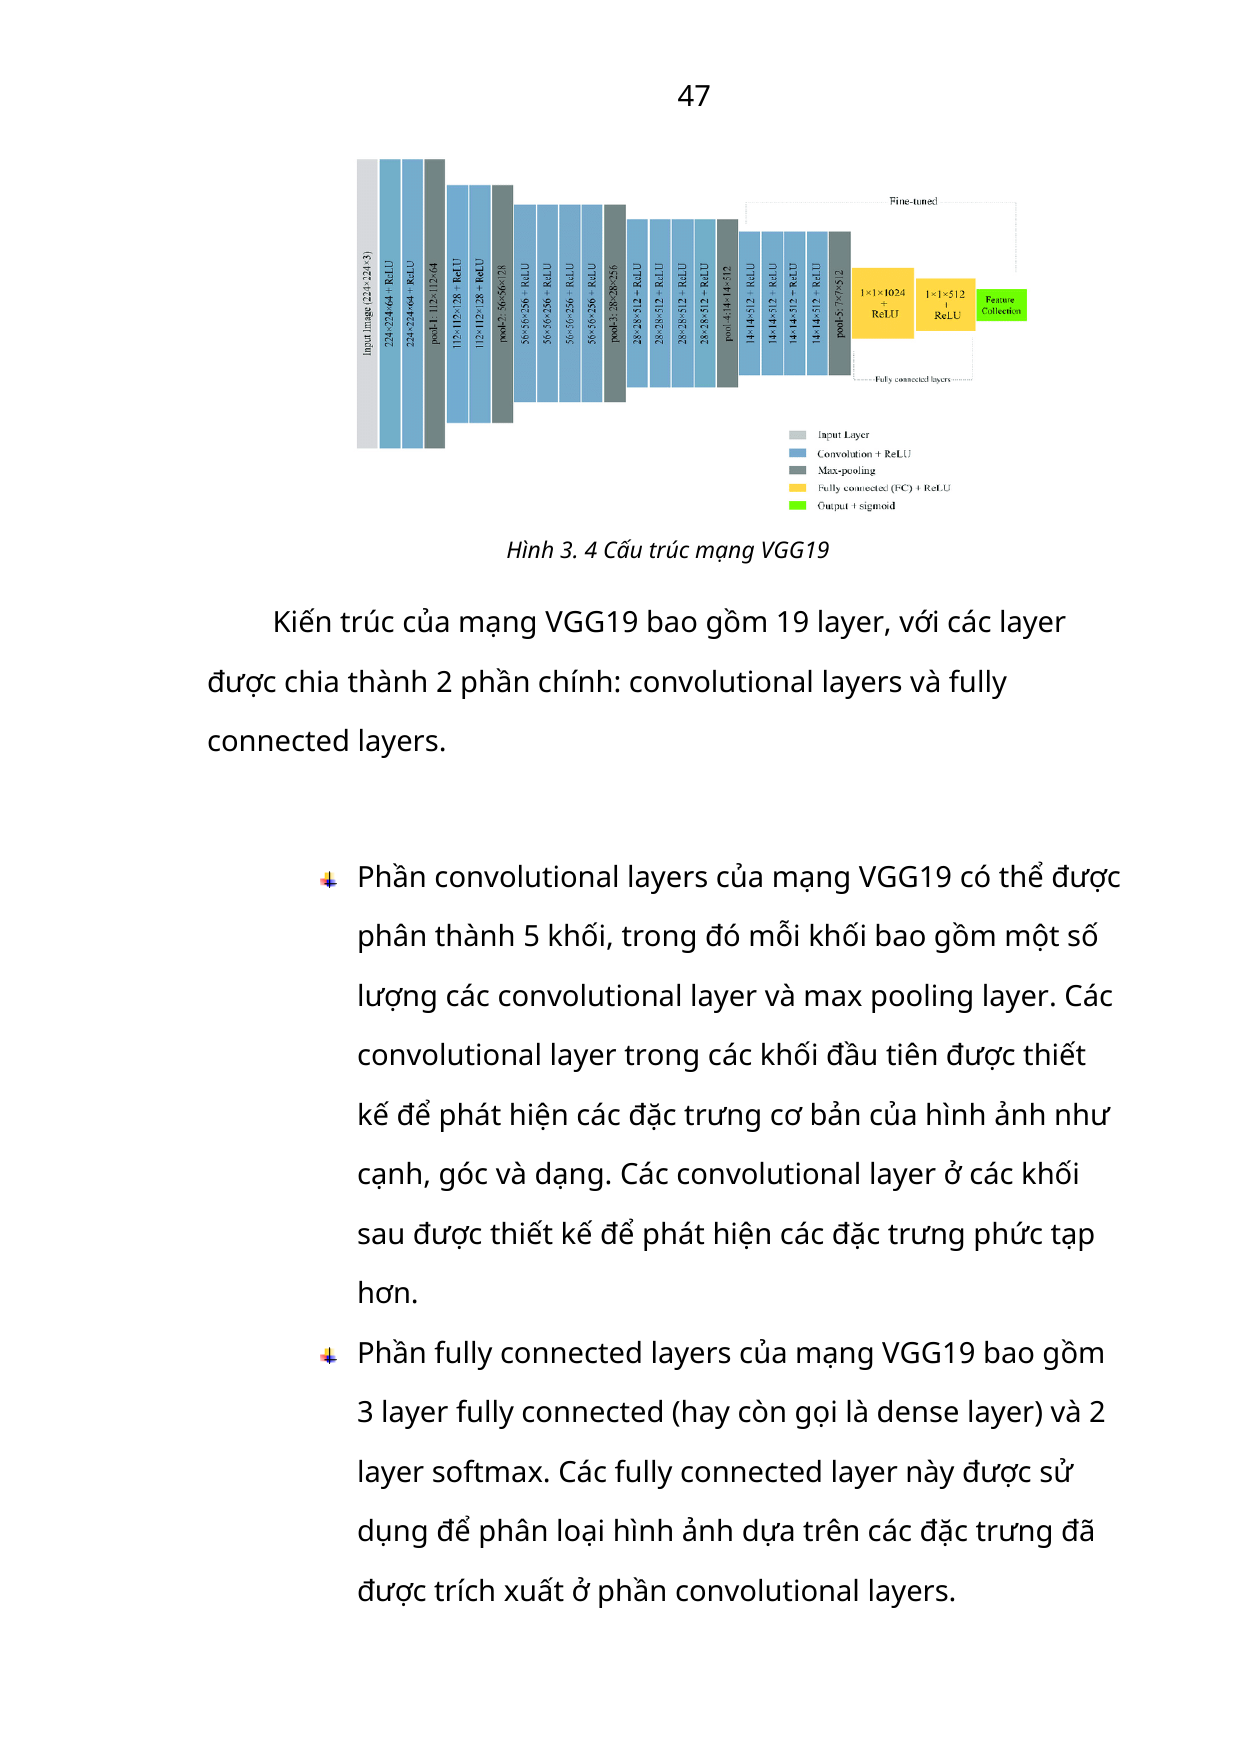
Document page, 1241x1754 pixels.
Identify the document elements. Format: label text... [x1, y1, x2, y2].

text Hình 3. 4 Cấu trúc mạng VGG19 [216, 534, 1122, 565]
picture [320, 870, 337, 888]
picture [352, 154, 1033, 515]
list Phần fully connected layers của mạng VGG19 bao gồm 3 layer fully connected (hay còn gọi là dense layer) và 2 layer softmax. Các fully connected layer này được sử dụng để phân loại hình ảnh dựa trên các đặc trưng đã được trích xuất ở phần convolutional layers. [319, 1332, 1122, 1610]
list Phần convolutional layers của mạng VGG19 có thể được phân thành 5 khối, trong đó mỗi khối bao gồm một số lượng các convolutional layer và max pooling layer. Các convolutional layer trong các khối đầu tiên được thiết kế để phát hiện các đặc trưng cơ bản của hình ảnh như cạnh, góc và dạng. Các convolutional layer ở các khối sau được thiết kế để phát hiện các đặc trưng phức tạp hơn. [319, 856, 1122, 1312]
picture [320, 1346, 337, 1364]
text Kiến trúc của mạng VGG19 bao gồm 19 layer, với các layer được chia thành 2 phần chính: convolutional layers và fully connected layers. [207, 602, 1122, 760]
